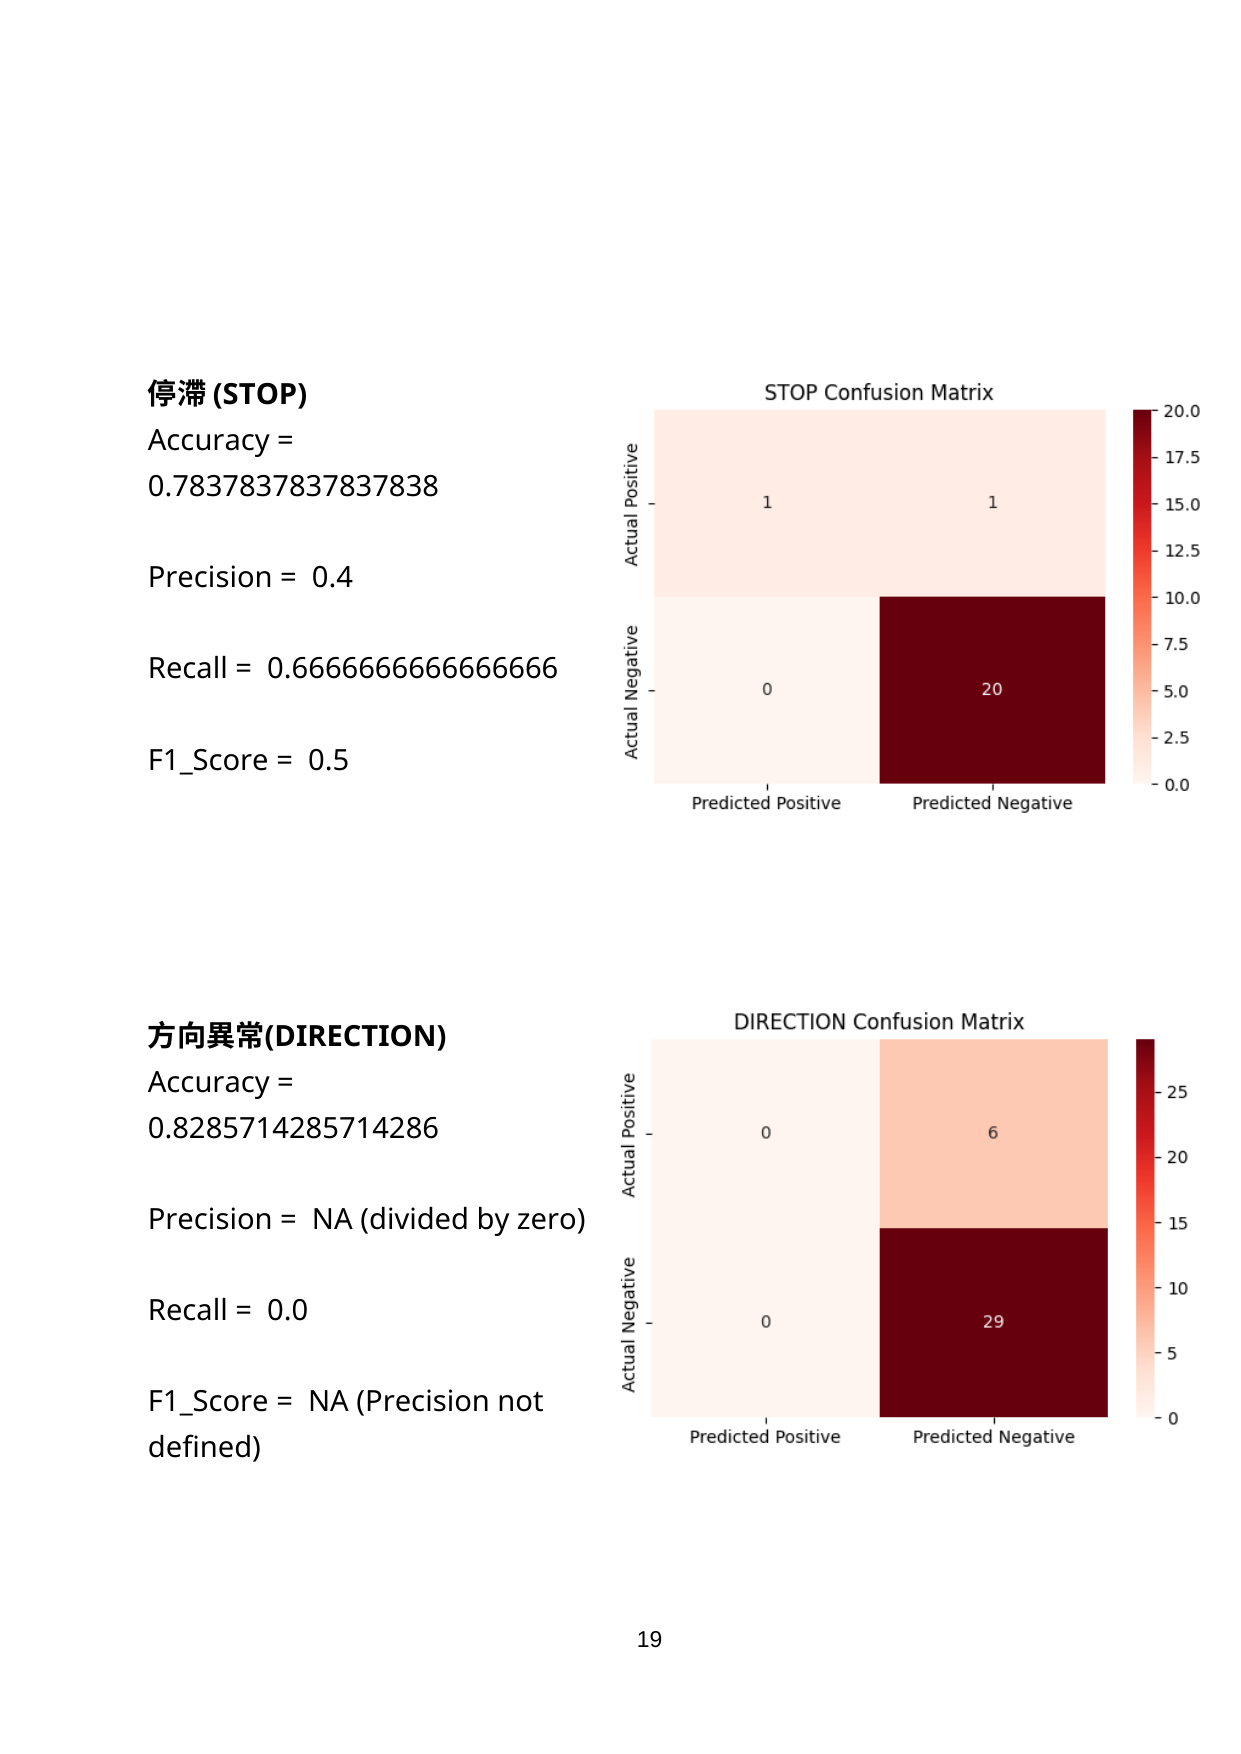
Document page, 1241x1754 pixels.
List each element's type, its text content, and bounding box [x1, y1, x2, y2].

text Precision = NA (divided by zero) [148, 1198, 610, 1238]
text 方向異常(DIRECTION) [148, 1012, 610, 1055]
text 停滯 (STOP) [148, 371, 613, 413]
text Accuracy = 0.7837837837837838 [148, 419, 613, 505]
picture [613, 371, 1207, 821]
picture [610, 1000, 1200, 1459]
text F1_Score = 0.5 [148, 739, 613, 778]
text Recall = 0.6666666666666666 [148, 647, 613, 687]
text F1_Score = NA (Precision not defined) [148, 1381, 1092, 1466]
text Recall = 0.0 [148, 1289, 610, 1329]
text Accuracy = 0.8285714285714286 [148, 1061, 610, 1147]
text Precision = 0.4 [148, 556, 613, 596]
